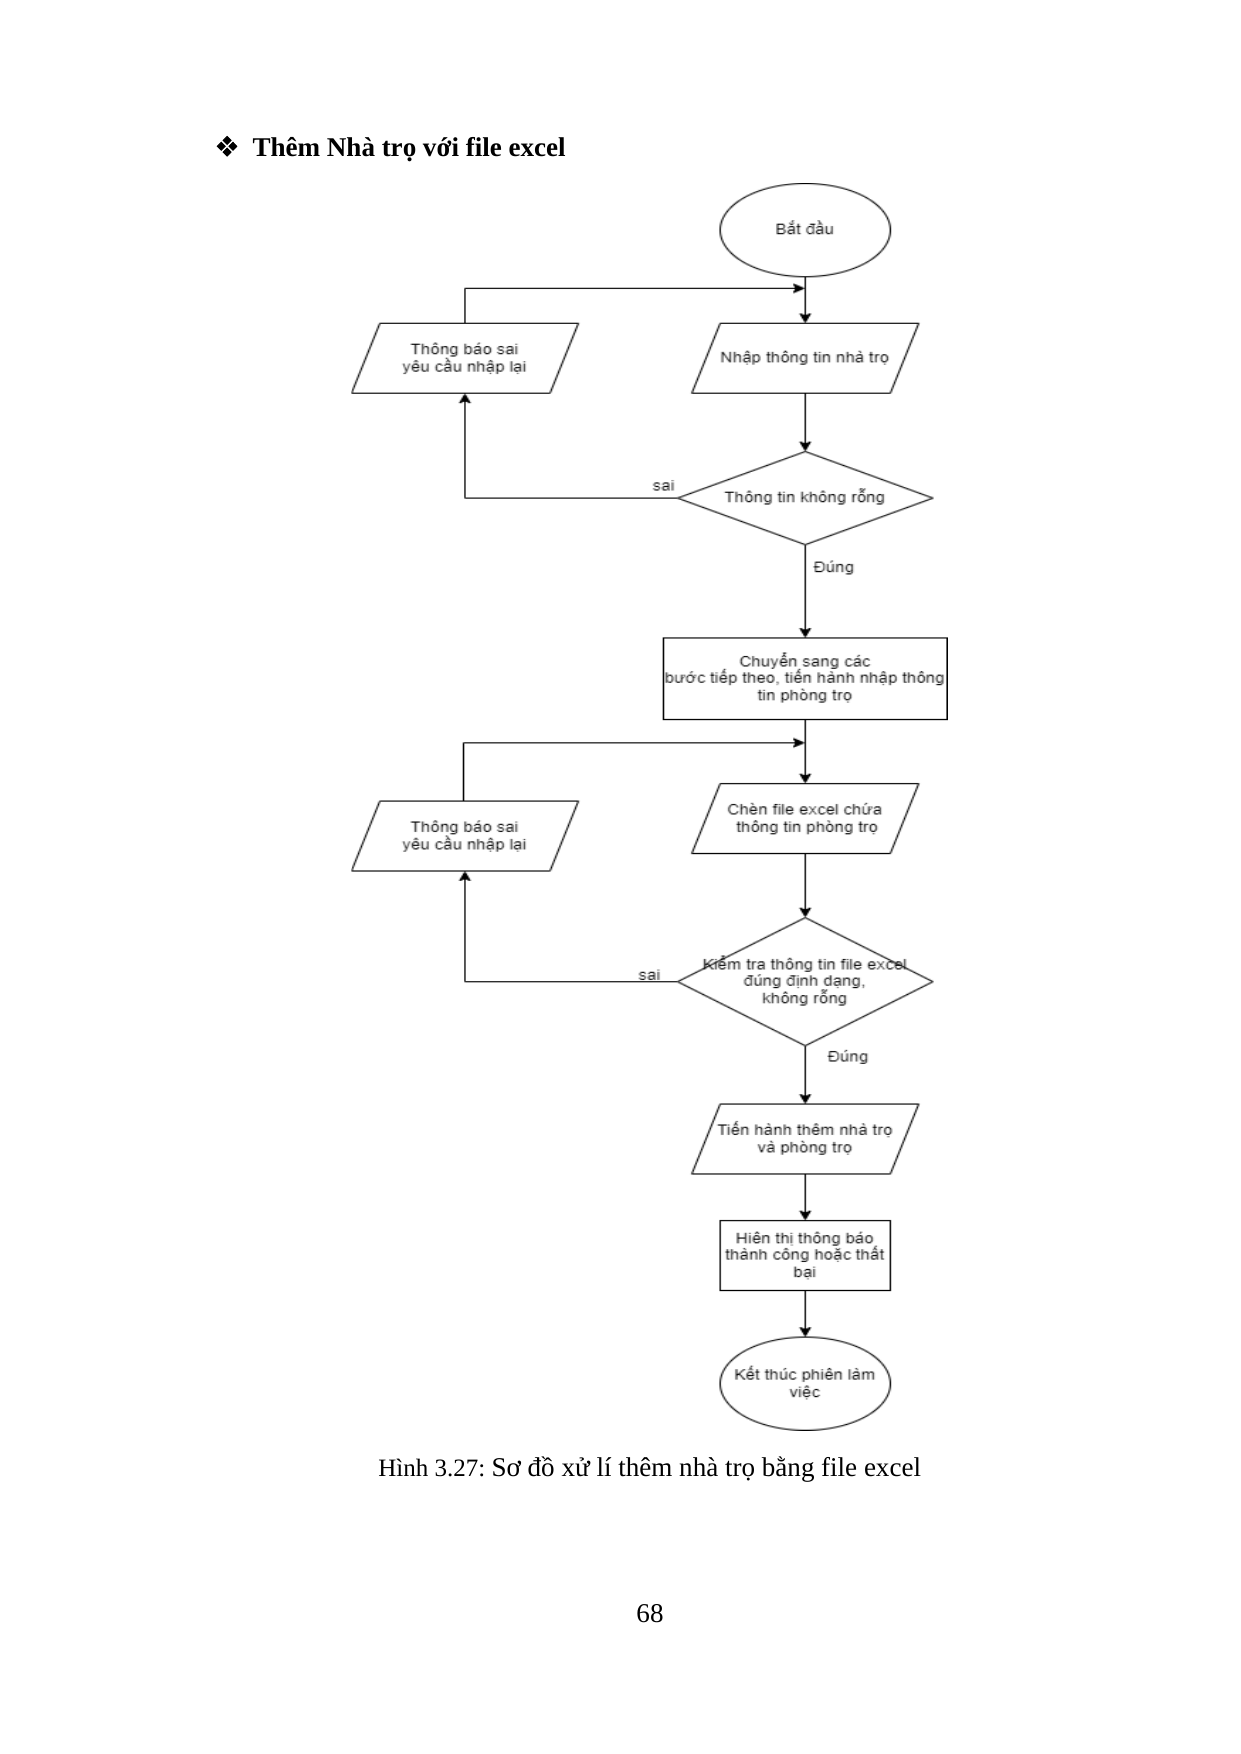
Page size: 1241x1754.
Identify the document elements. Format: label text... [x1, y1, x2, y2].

text Hình 3.27: Sơ đồ xử lí thêm nhà trọ bằng file excel [177, 1451, 1122, 1483]
picture [351, 183, 948, 1431]
list Thêm Nhà trọ với file excel [215, 131, 1122, 162]
